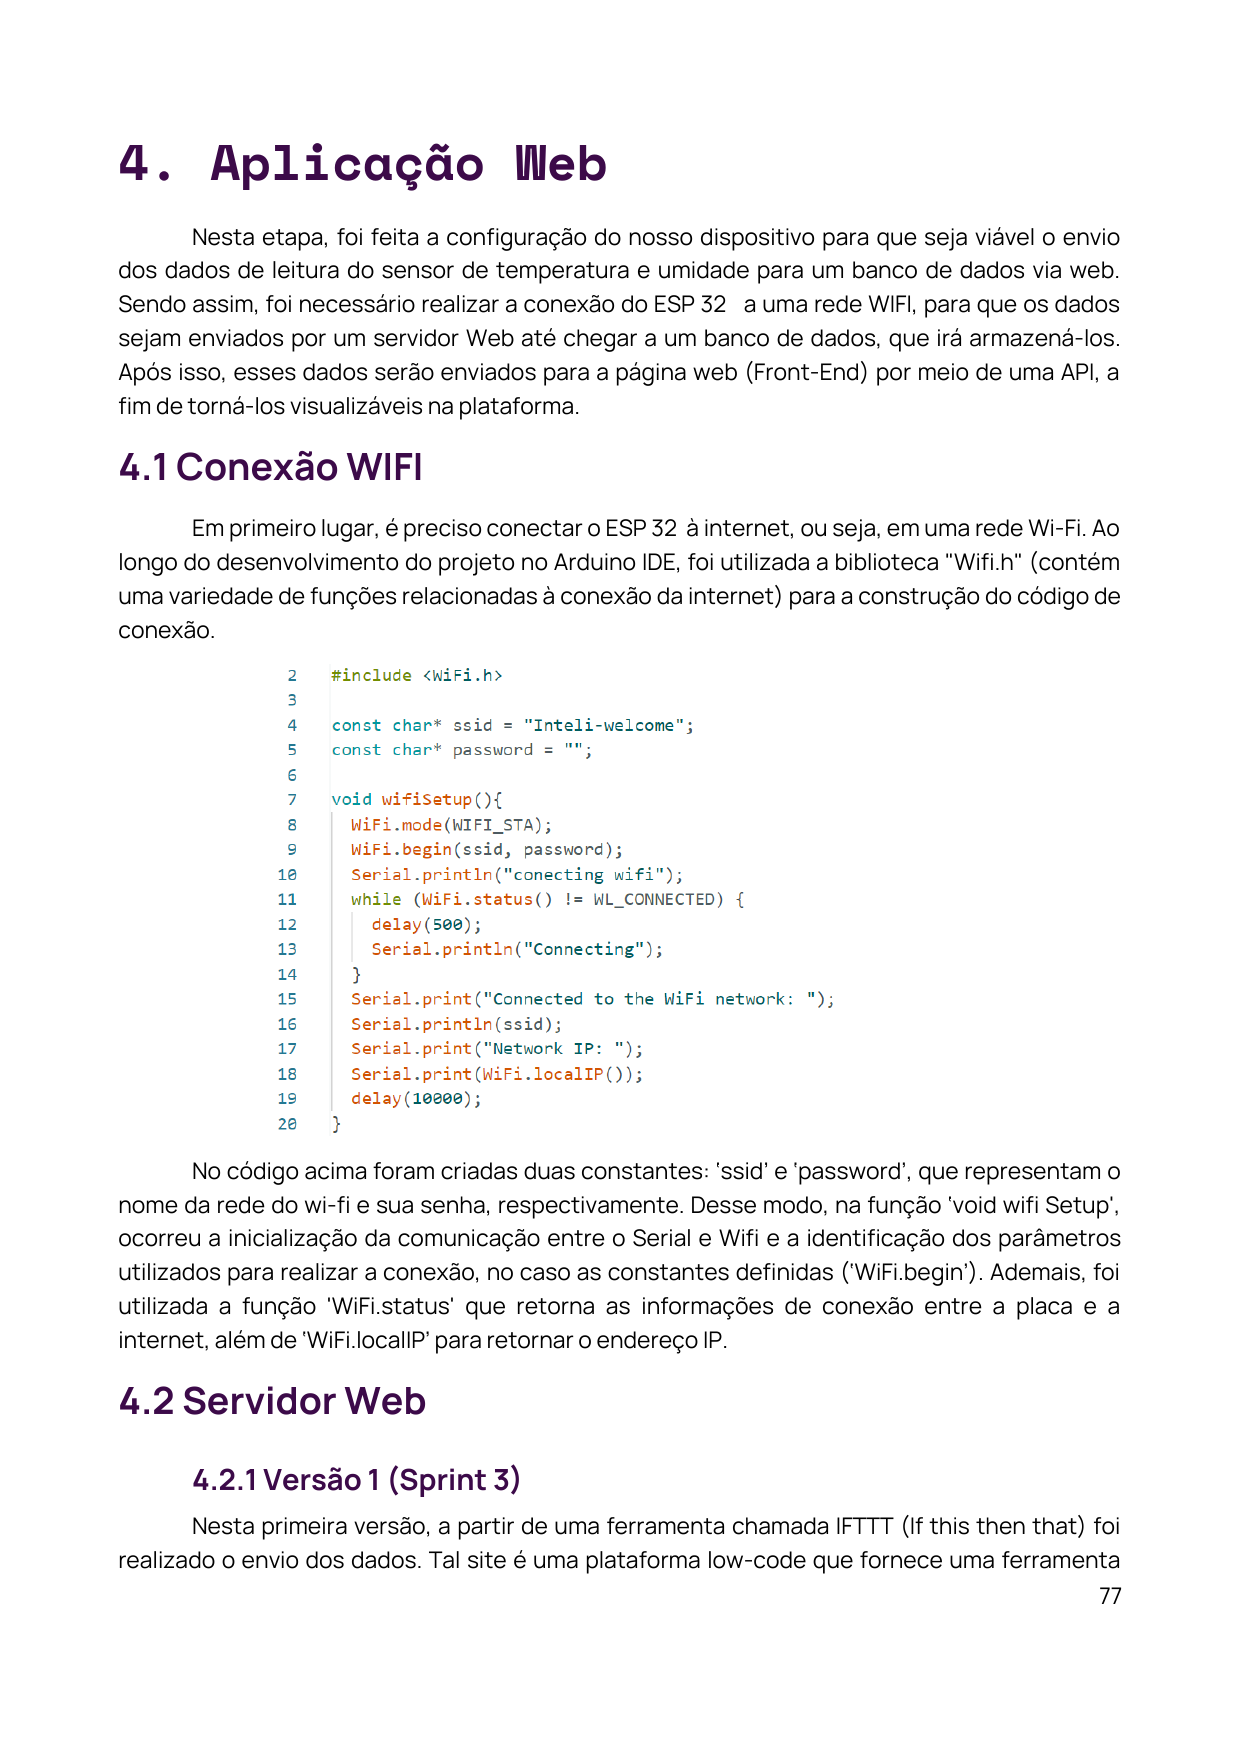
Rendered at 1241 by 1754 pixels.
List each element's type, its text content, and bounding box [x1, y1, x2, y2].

text No código acima foram criadas duas constantes: ‘ssid’ e ‘password’, que representam o nome da rede do wi-fi e sua senha, respectivamente. Desse modo, na função ‘void wifi Setup', ocorreu a inicialização da comunicação entre o Serial e Wifi e a identificação dos parâmetros utilizados para realizar a conexão, no caso as constantes definidas (‘WiFi.begin’). Ademais, foi utilizada a função 'WiFi.status' que retorna as informações de conexão entre a placa e a internet, além de ‘WiFi.localIP’ para retornar o endereço IP. [118, 1155, 1122, 1355]
text Em primeiro lugar, é preciso conectar o ESP 32 à internet, ou seja, em uma rede Wi-Fi. Ao longo do desenvolvimento do projeto no Arduino IDE, foi utilizada a biblioteca "Wifi.h" (contém uma variedade de funções relacionadas à conexão da internet) para a construção do código de conexão. [118, 512, 1122, 645]
subtitle 4.1 Conexão WIFI [118, 440, 1122, 492]
text Nesta etapa, foi feita a configuração do nosso dispositivo para que seja viável o envio dos dados de leitura do sensor de temperatura e umidade para um banco de dados via web. Sendo assim, foi necessário realizar a conexão do ESP 32 a uma rede WIFI, para que os dados sejam enviados por um servidor Web até chegar a um banco de dados, que irá armazená-los. Após isso, esses dados serão enviados para a página web (Front-End) por meio de uma API, a fim de torná-los visualizáveis na plataforma. [118, 221, 1122, 421]
subtitle 4.2.1 Versão 1 (Sprint 3) [118, 1459, 1122, 1499]
picture [247, 664, 998, 1136]
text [118, 1510, 1122, 1576]
subtitle 4. Aplicação Web [118, 124, 1122, 198]
subtitle 4.2 Servidor Web [118, 1374, 1122, 1426]
